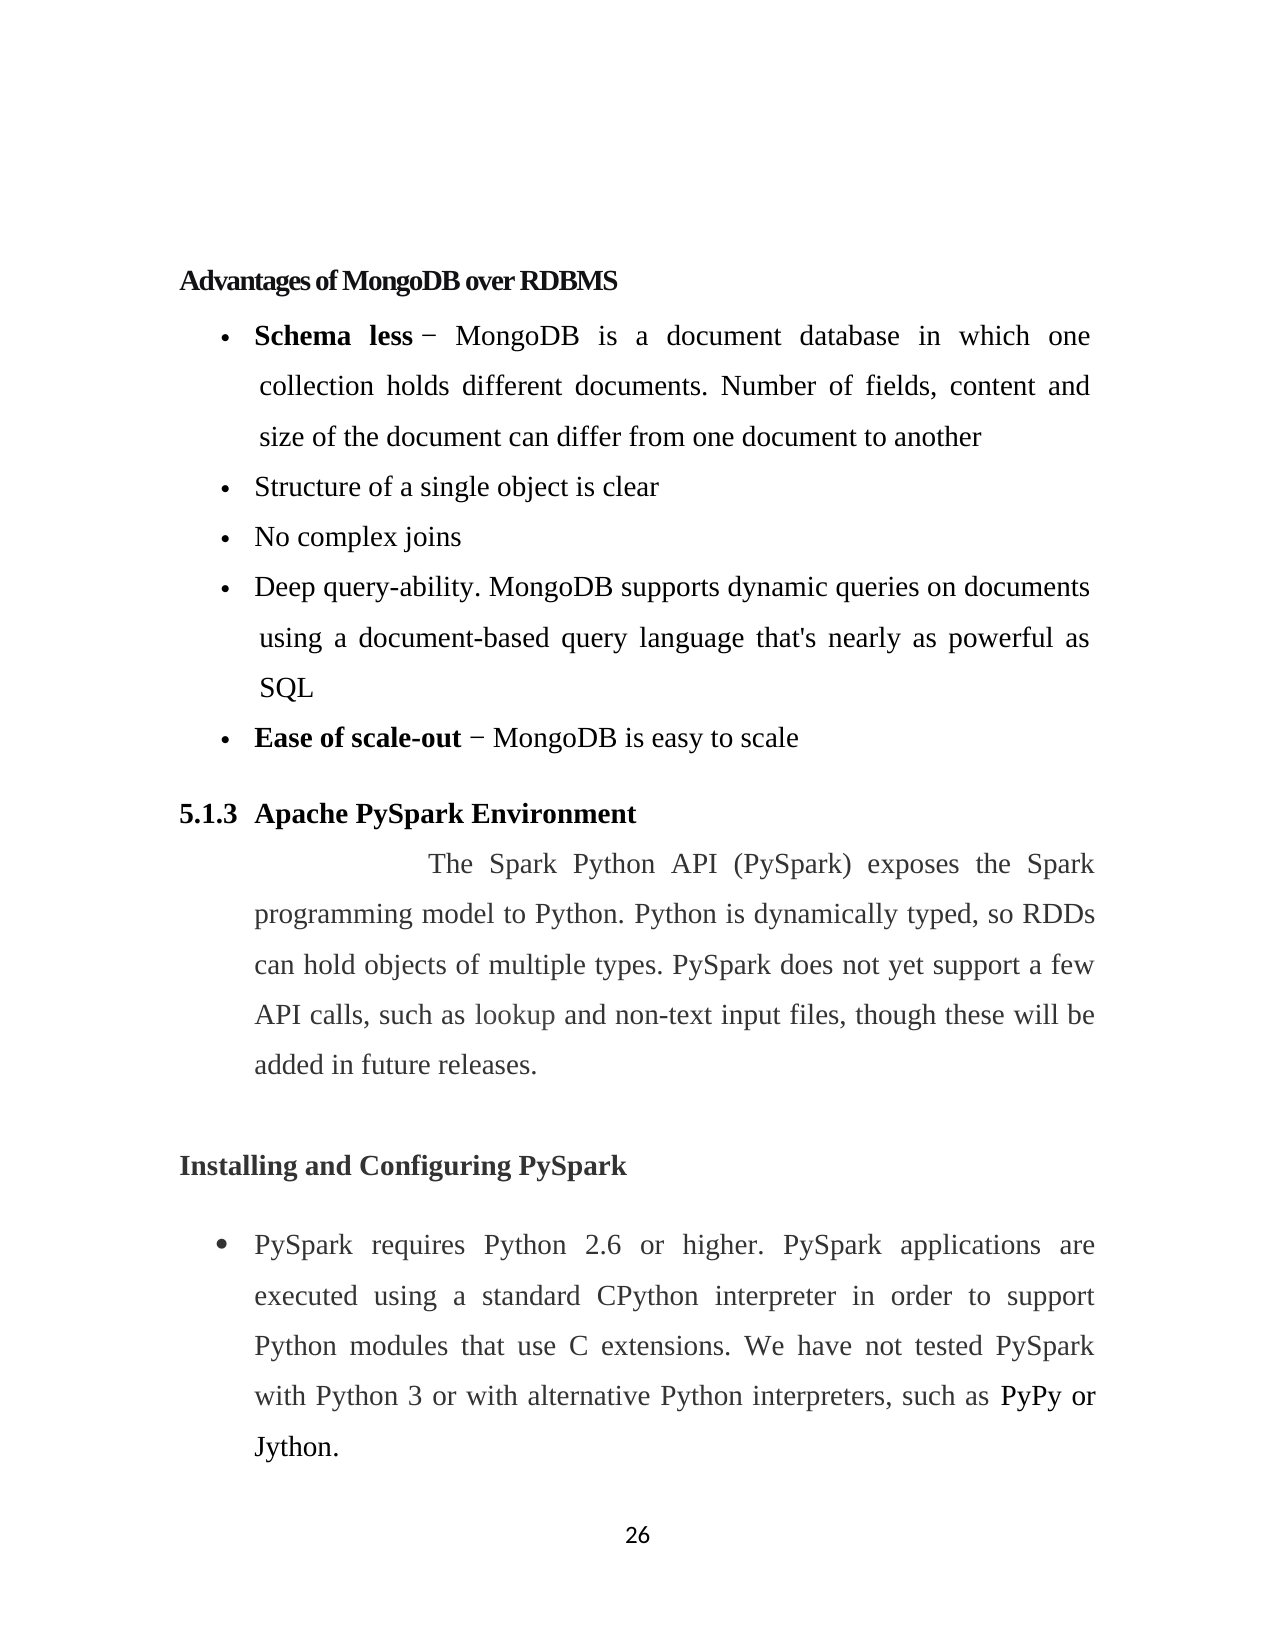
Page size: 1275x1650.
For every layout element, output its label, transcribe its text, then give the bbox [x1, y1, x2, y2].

list Apache PySpark Environment [179, 796, 1096, 829]
subtitle Advantages of MongoDB over RDBMS [179, 263, 1091, 296]
list Structure of a single object is clear [222, 469, 1091, 502]
list The Spark Python API (PySpark) exposes the Spark programming model to Python. Python is dynamically typed, so RDDs can hold objects of multiple types. PySpark does not yet support a few API calls, such as lookup and non-text input files, though these will be added in future releases. [254, 846, 1096, 1081]
text Installing and Configuring PySpark [179, 1148, 1096, 1182]
list Ease of scale-out − MongoDB is easy to scale [222, 721, 1091, 754]
list Deep query-ability. MongoDB supports dynamic queries on documents using a document-based query language that's nearly as powerful as SQL [222, 569, 1091, 704]
list PySpark requires Python 2.6 or higher. PySpark applications are executed using a standard CPython interpreter in order to support Python modules that use C extensions. We have not tested PySpark with Python 3 or with alternative Python interpreters, such as PyPy or Jython. [217, 1227, 1096, 1462]
list Schema less − MongoDB is a document database in which one collection holds different documents. Number of fields, content and size of the document can differ from one document to another [222, 318, 1091, 452]
list No complex joins [222, 519, 1091, 553]
